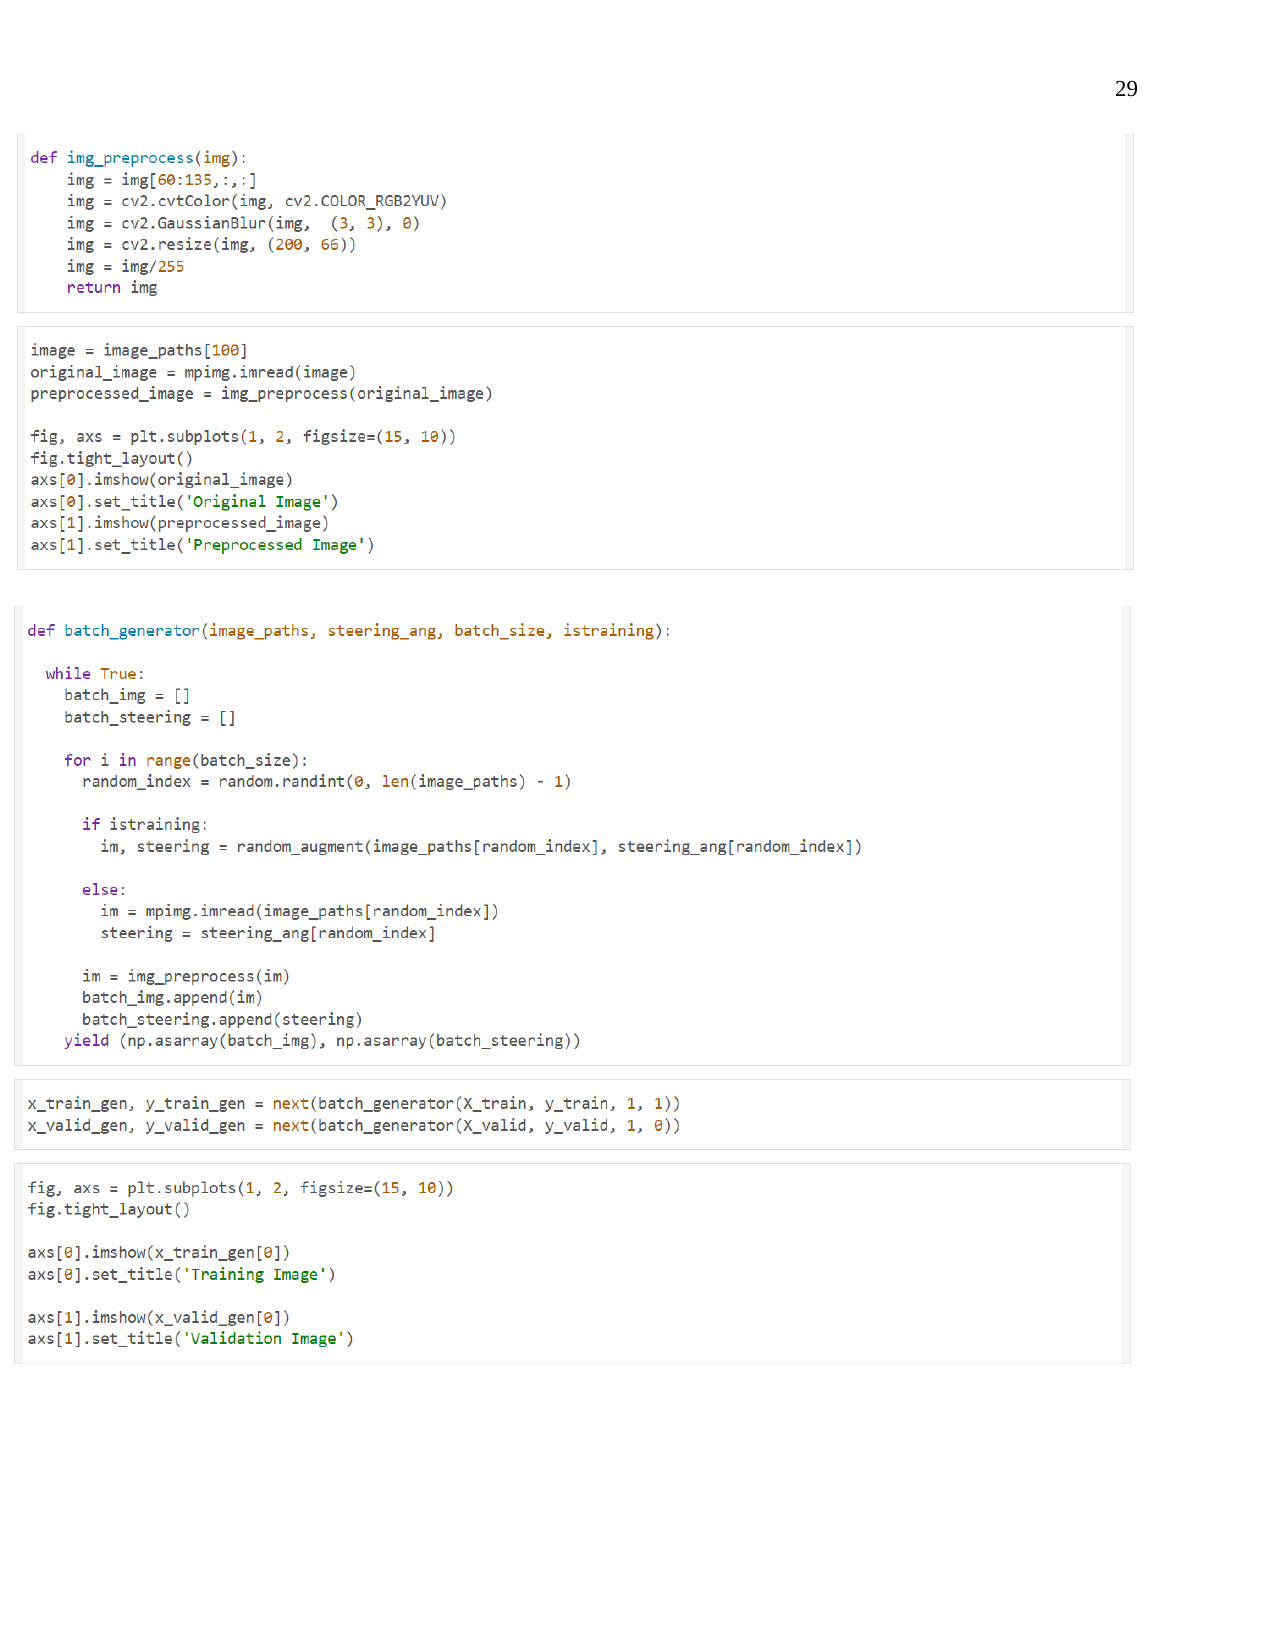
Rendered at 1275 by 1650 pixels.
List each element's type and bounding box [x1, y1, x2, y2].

picture [11, 606, 1136, 1369]
picture [12, 134, 1137, 582]
